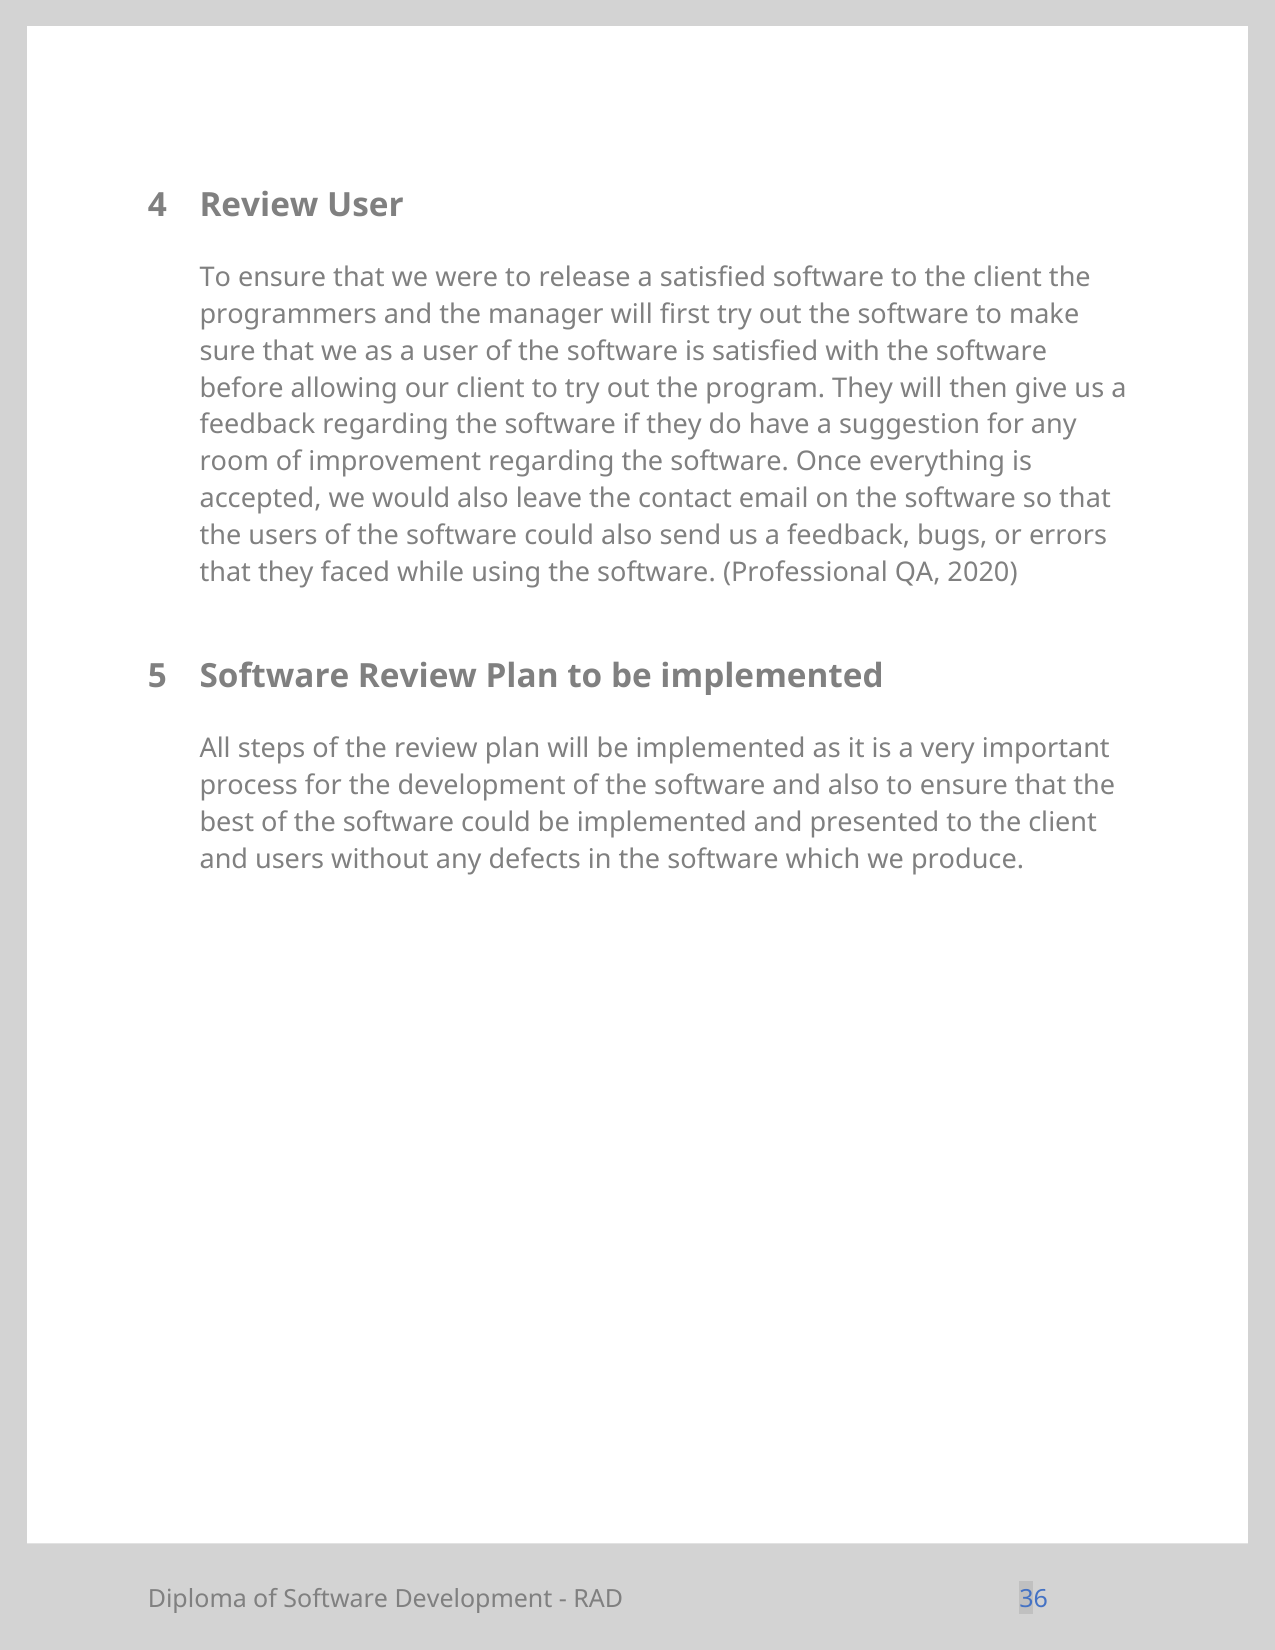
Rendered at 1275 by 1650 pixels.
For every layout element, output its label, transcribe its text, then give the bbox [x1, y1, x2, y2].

subtitle Review User [148, 181, 1127, 226]
subtitle Software Review Plan to be implemented [148, 652, 1127, 697]
text To ensure that we were to release a satisfied software to the client the programmers and the manager will first try out the software to make sure that we as a user of the software is satisfied with the software before allowing our client to try out the program. They will then give us a feedback regarding the software if they do have a suggestion for any room of improvement regarding the software. Once everything is accepted, we would also leave the contact email on the software so that the users of the software could also send us a feedback, bugs, or errors that they faced while using the software. [199, 257, 1127, 589]
list All steps of the review plan will be implemented as it is a very important process for the development of the software and also to ensure that the best of the software could be implemented and presented to the client and users without any defects in the software which we produce. [199, 728, 1127, 876]
